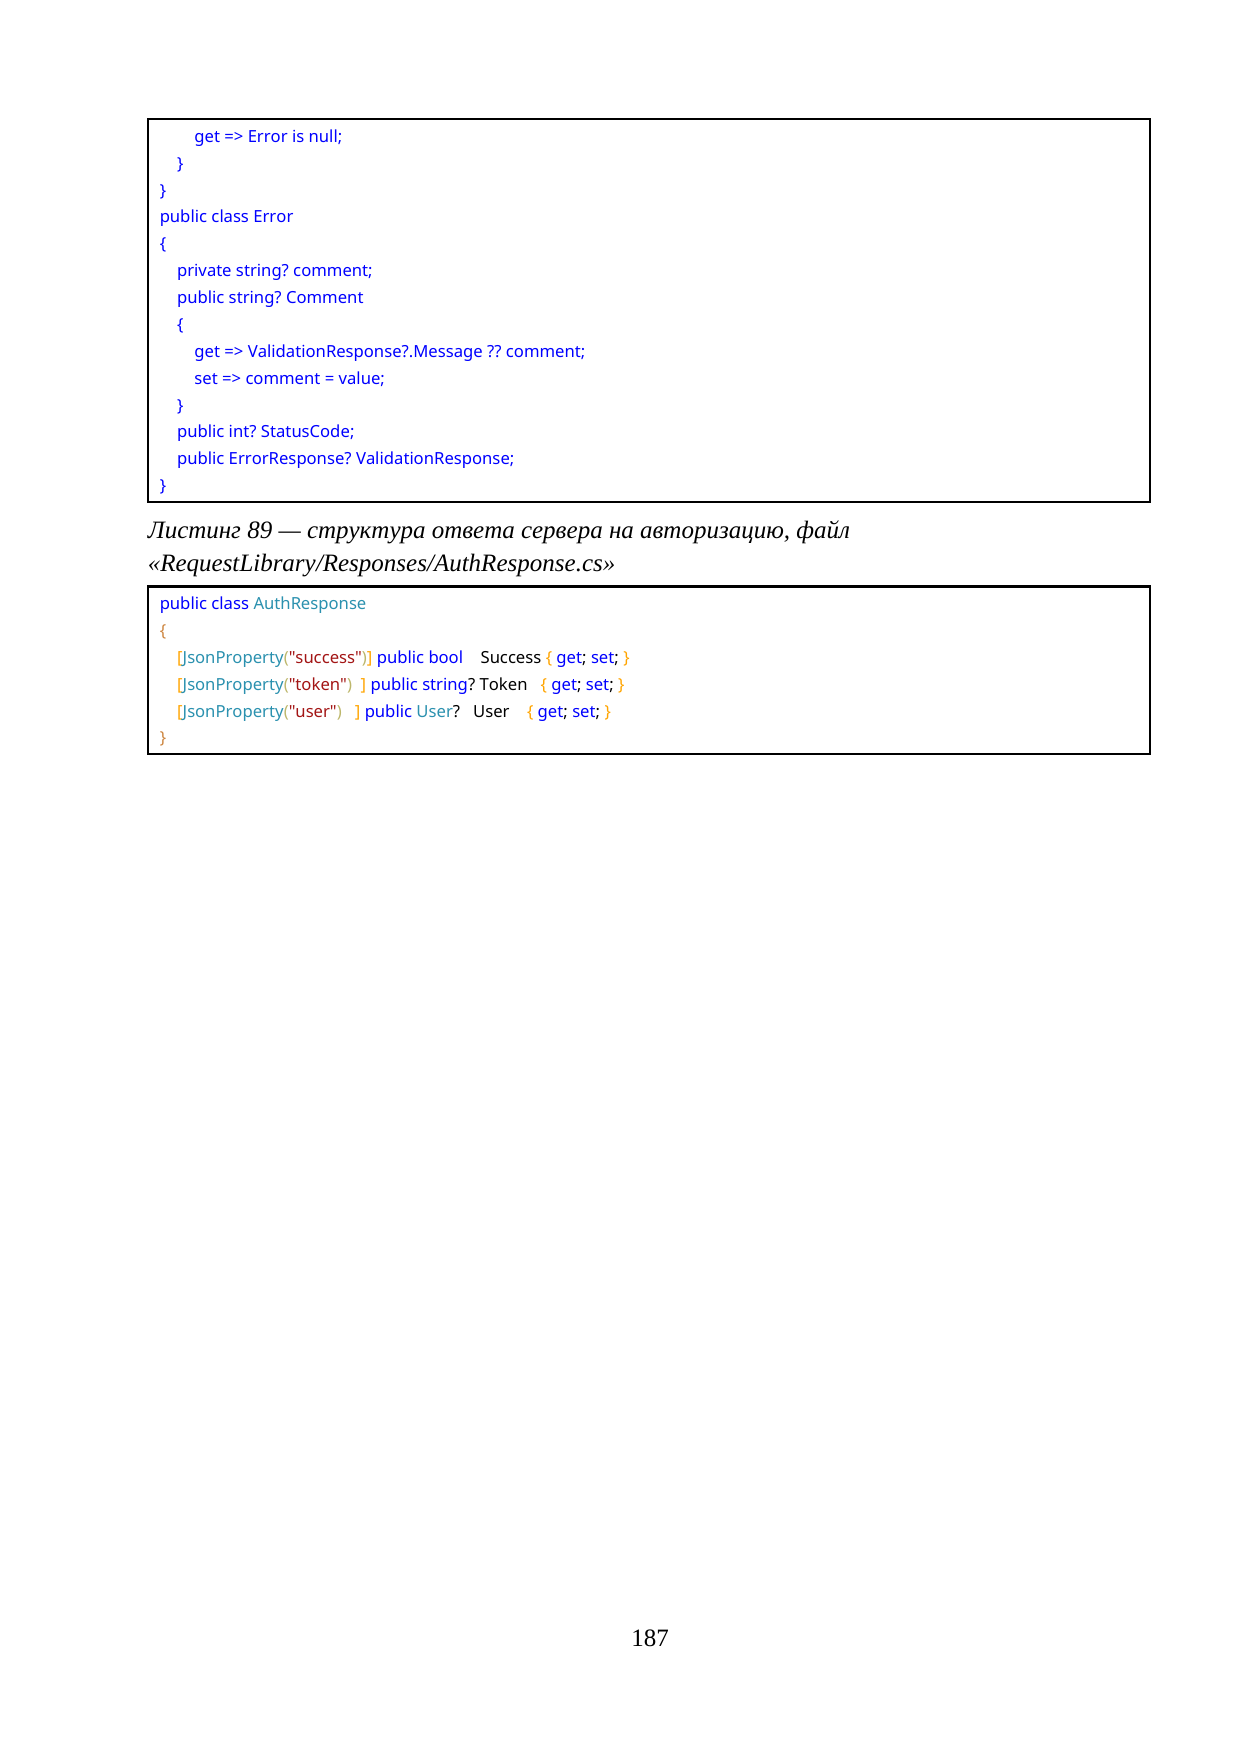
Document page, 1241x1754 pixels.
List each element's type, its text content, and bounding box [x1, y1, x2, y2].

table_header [149, 120, 1149, 501]
table_header public class AuthResponse { [JsonProperty("success")] public bool Success { get; set; } [JsonProperty("token") ] public string? Token { get; set; } [JsonProperty("user") ] public User? User { get; set; } } [149, 588, 1149, 753]
list Листинг 89 — структура ответа сервера на авторизацию, файл «RequestLibrary/Responses/AuthResponse.cs» [148, 515, 1152, 577]
